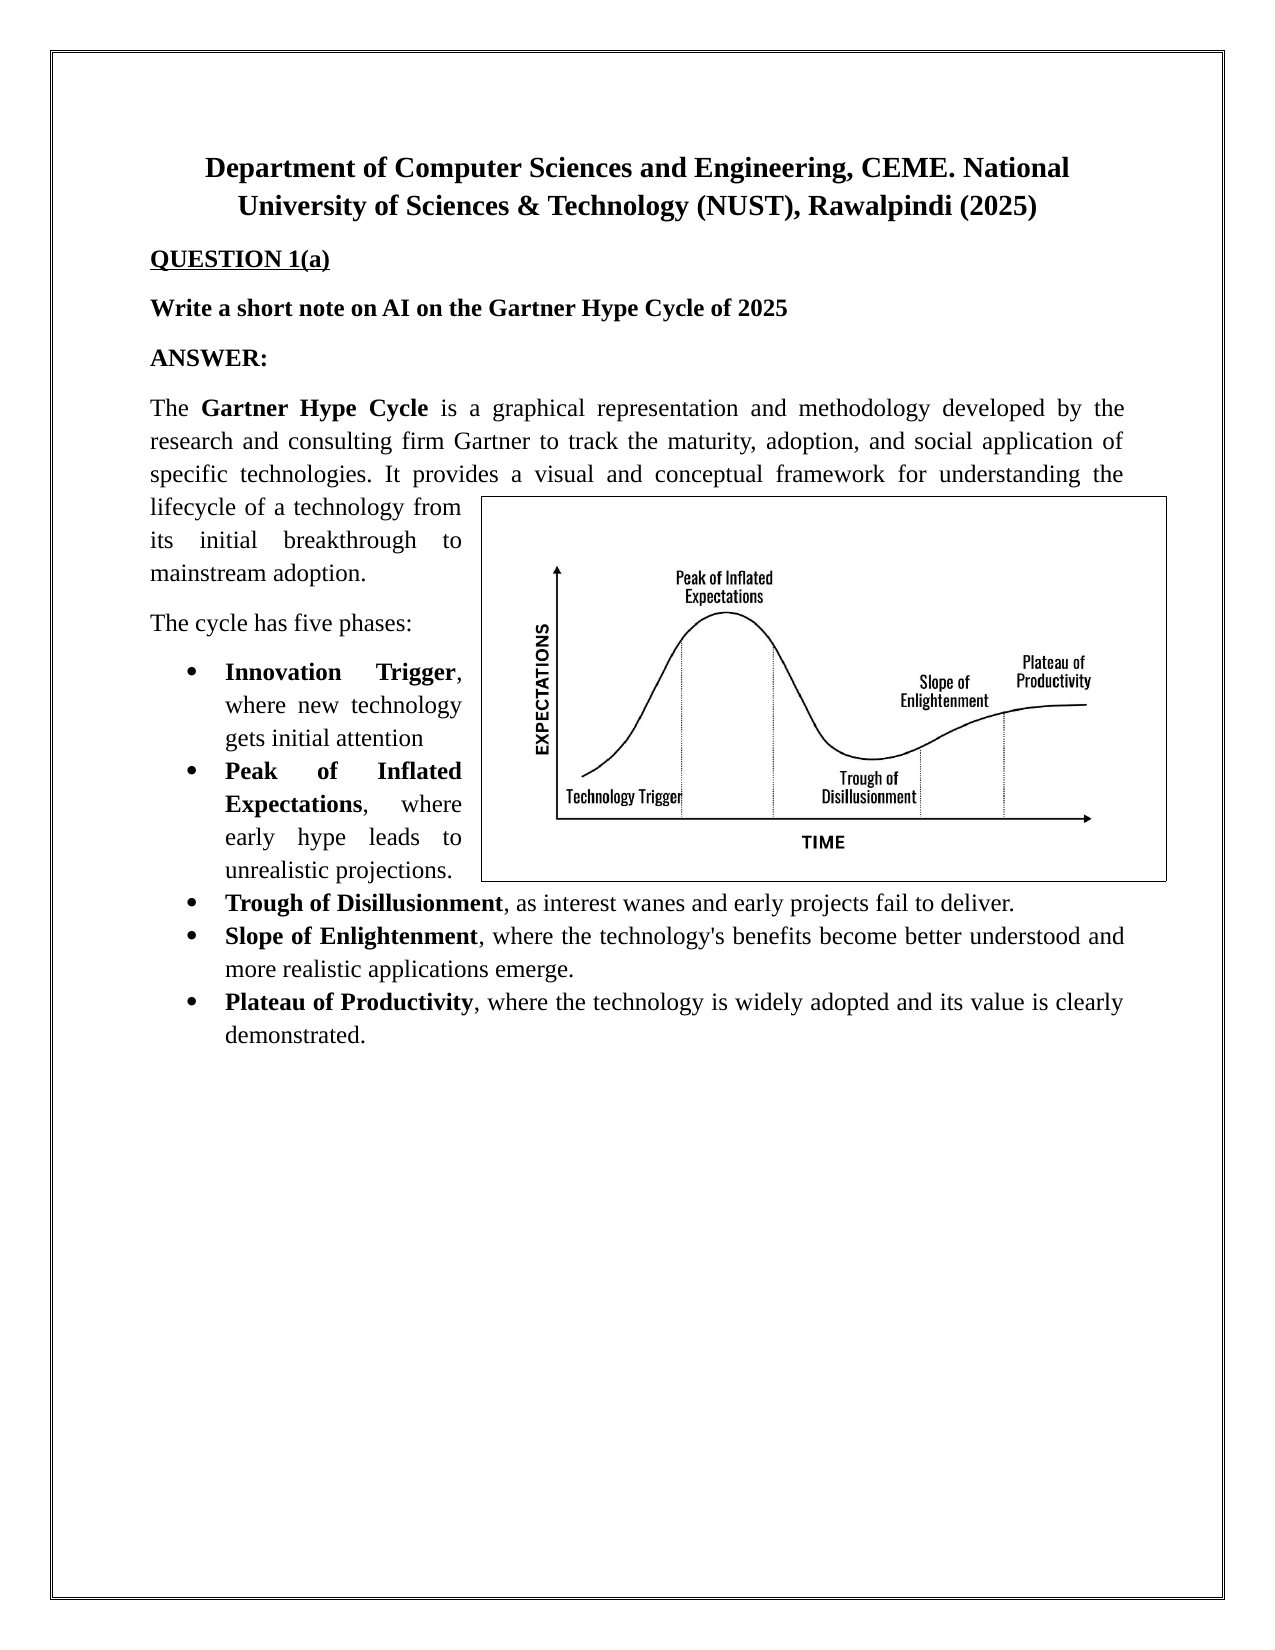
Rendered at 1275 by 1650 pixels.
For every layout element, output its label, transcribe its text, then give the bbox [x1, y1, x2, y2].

text ANSWER: [150, 343, 1125, 372]
picture [482, 497, 1166, 881]
list Trough of Disillusionment, as interest wanes and early projects fail to deliver. [187, 888, 1125, 917]
text Department of Computer Sciences and Engineering, CEME. National University of Sciences & Technology (NUST), Rawalpindi (2025) [150, 150, 1125, 222]
text The cycle has five phases: [150, 608, 481, 636]
text Write a short note on AI on the Gartner Hype Cycle of 2025 [150, 293, 1125, 322]
text The Gartner Hype Cycle is a graphical representation and methodology developed by the research and consulting firm Gartner to track the maturity, adoption, and social application of specific technologies. It provides a visual and conceptual framework for understanding the lifecycle of a technology from its initial breakthrough to mainstream adoption. [150, 393, 1125, 587]
text QUESTION 1(a) [150, 244, 1125, 272]
list Plateau of Productivity, where the technology is widely adopted and its value is clearly demonstrated. [187, 987, 1125, 1049]
list Slope of Enlightenment, where the technology's benefits become better understood and more realistic applications emerge. [187, 921, 1125, 983]
list Peak of Inflated Expectations, where early hype leads to unrealistic projections. [187, 756, 1125, 884]
list Innovation Trigger, where new technology gets initial attention [187, 657, 481, 752]
